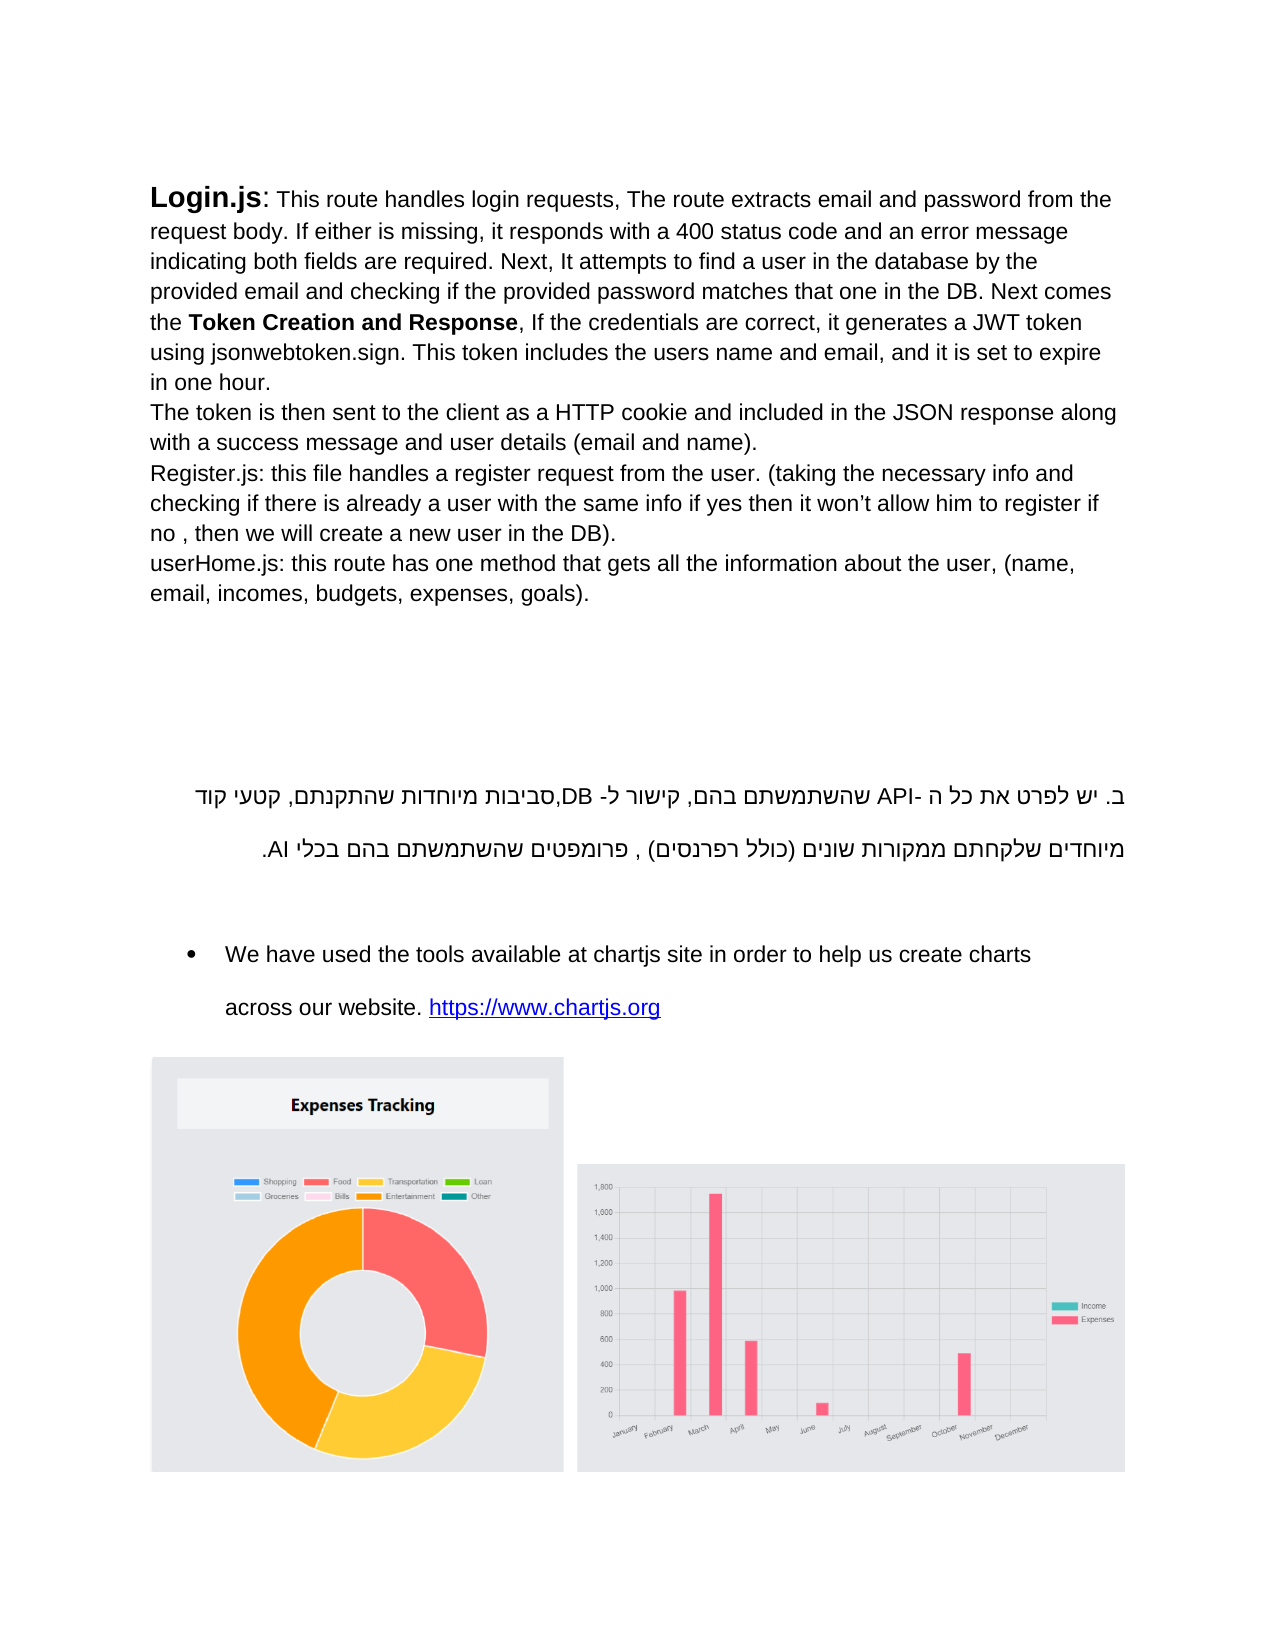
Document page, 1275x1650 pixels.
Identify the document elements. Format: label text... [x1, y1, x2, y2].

text ב. יש לפרט את כל ה -API שהשתמשתם בהם, קישור ל- DB,סביבות מיוחדות שהתקנתם, קטעי קוד מיוחדים שלקחתם ממקורות שונים (כולל רפרנסים) , פרומפטים שהשתמשתם בהם בכלי AI. [187, 783, 1125, 862]
text Register.js: this file handles a register request from the user. (taking the necessary info and checking if there is already a user with the same info if yes then it won’t allow him to register if no , then we will create a new user in the DB). [150, 459, 1125, 546]
list We have used the tools available at chartjs site in order to help us create charts across our website. https://www.chartjs.org [187, 941, 1088, 1020]
picture [150, 1057, 564, 1472]
text userHome.js: this route has one method that gets all the information about the user, (name, email, incomes, budgets, expenses, goals). [150, 550, 1125, 607]
text Login.js: This route handles login requests, The route extracts email and password from the request body. If either is missing, it responds with a 400 status code and an error message indicating both fields are required. Next, It attempts to find a user in the database by the provided email and checking if the provided password matches that one in the DB. Next comes the Token Creation and Response, If the credentials are correct, it generates a JWT token using jsonwebtoken.sign. This token includes the users name and email, and it is set to expire in one hour. [150, 180, 1125, 395]
picture [577, 1164, 1125, 1472]
text The token is then sent to the client as a HTTP cookie and included in the JSON response along with a success message and user details (email and name). [150, 399, 1125, 456]
